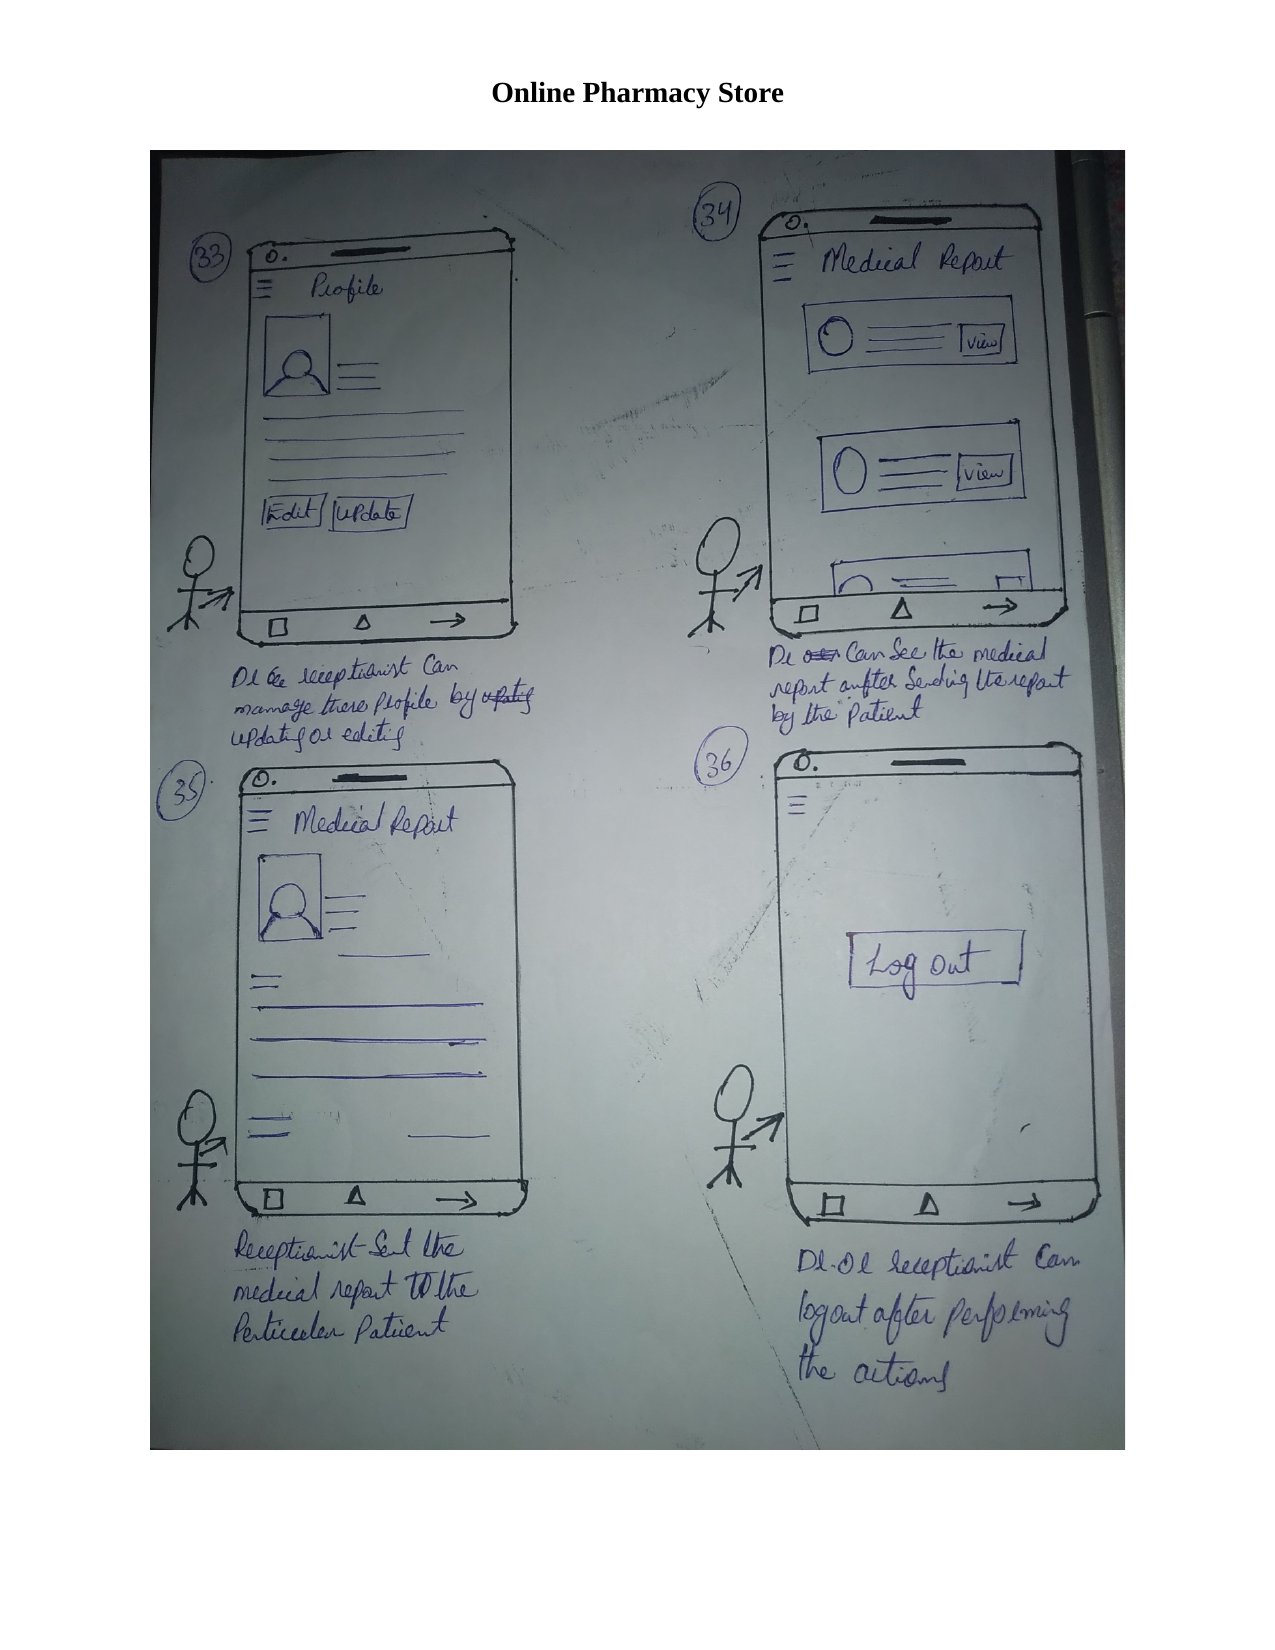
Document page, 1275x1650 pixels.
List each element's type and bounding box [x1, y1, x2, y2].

picture [150, 150, 1125, 1450]
